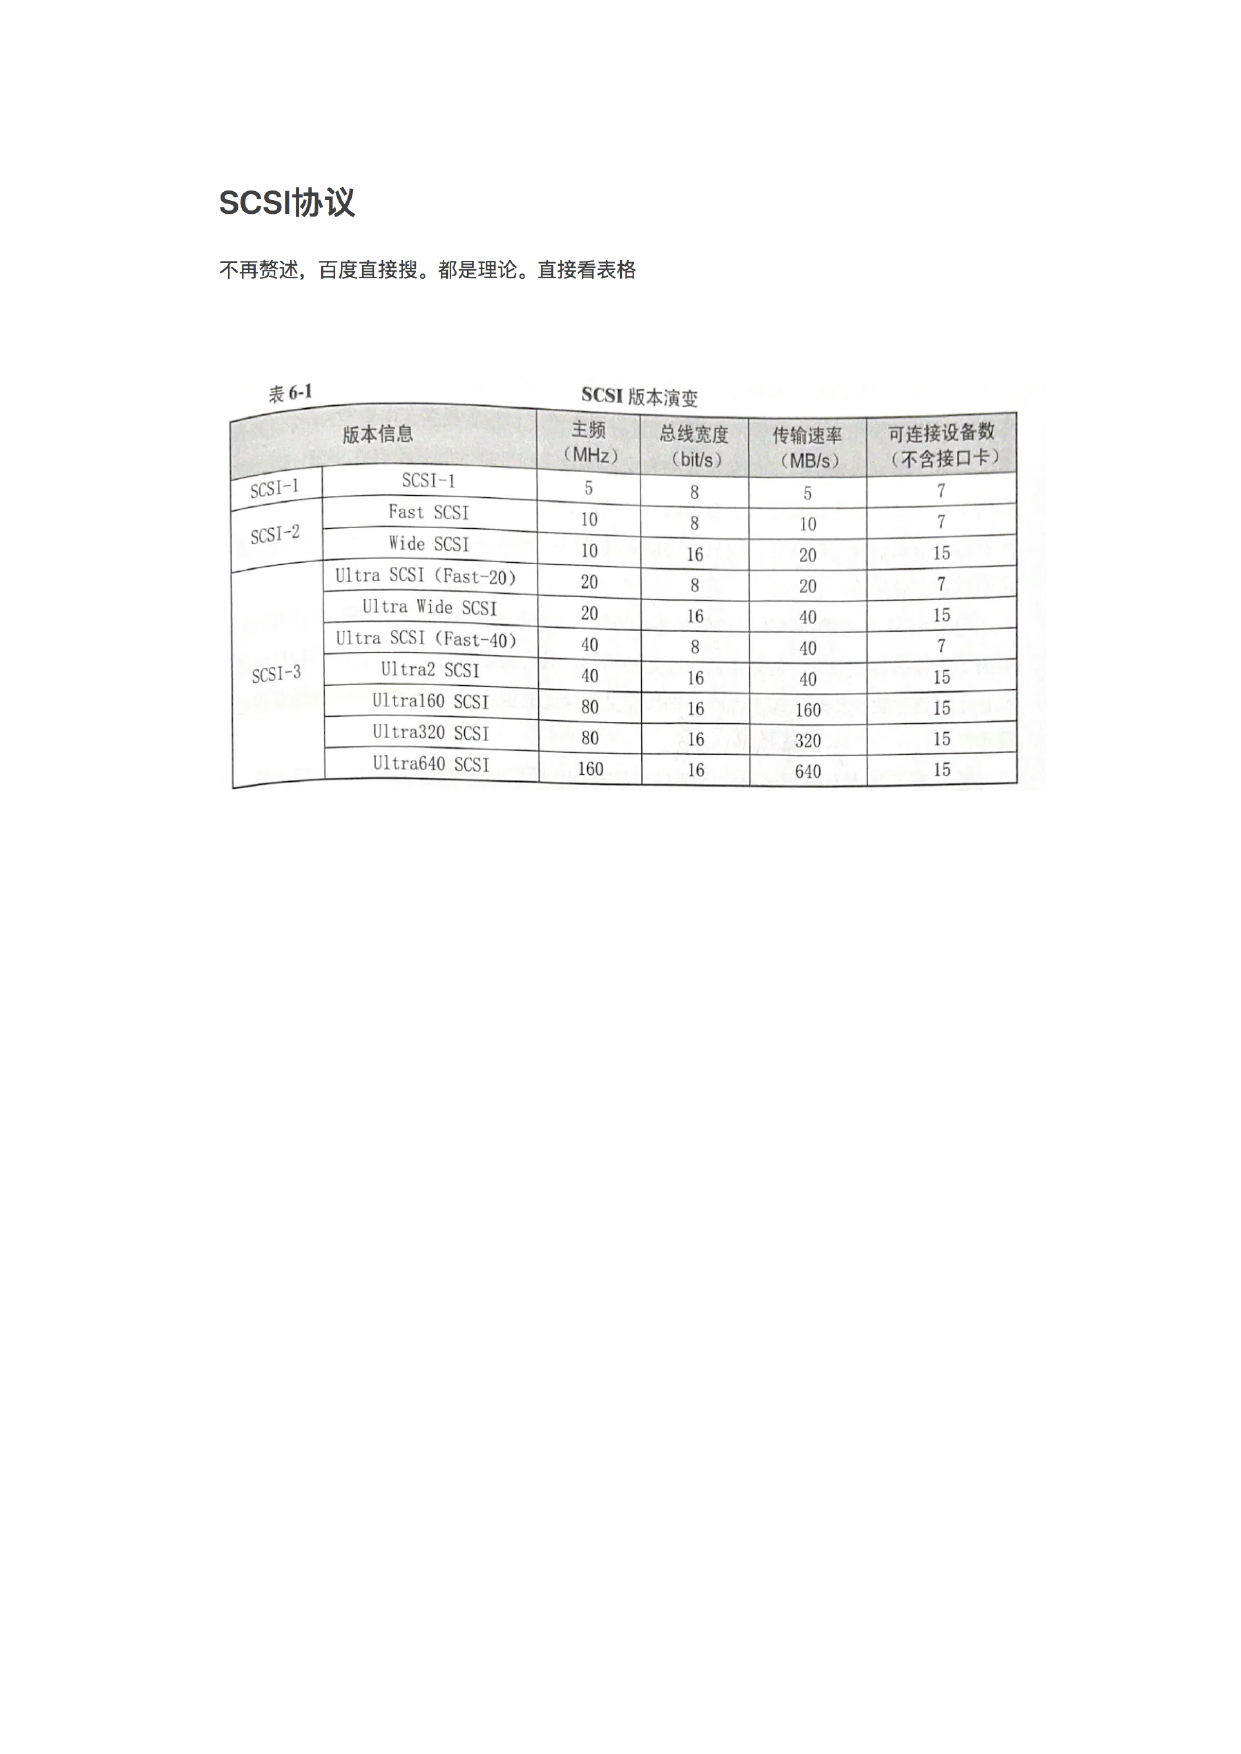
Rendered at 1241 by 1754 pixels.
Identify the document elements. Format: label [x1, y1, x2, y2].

picture [187, 162, 1053, 834]
